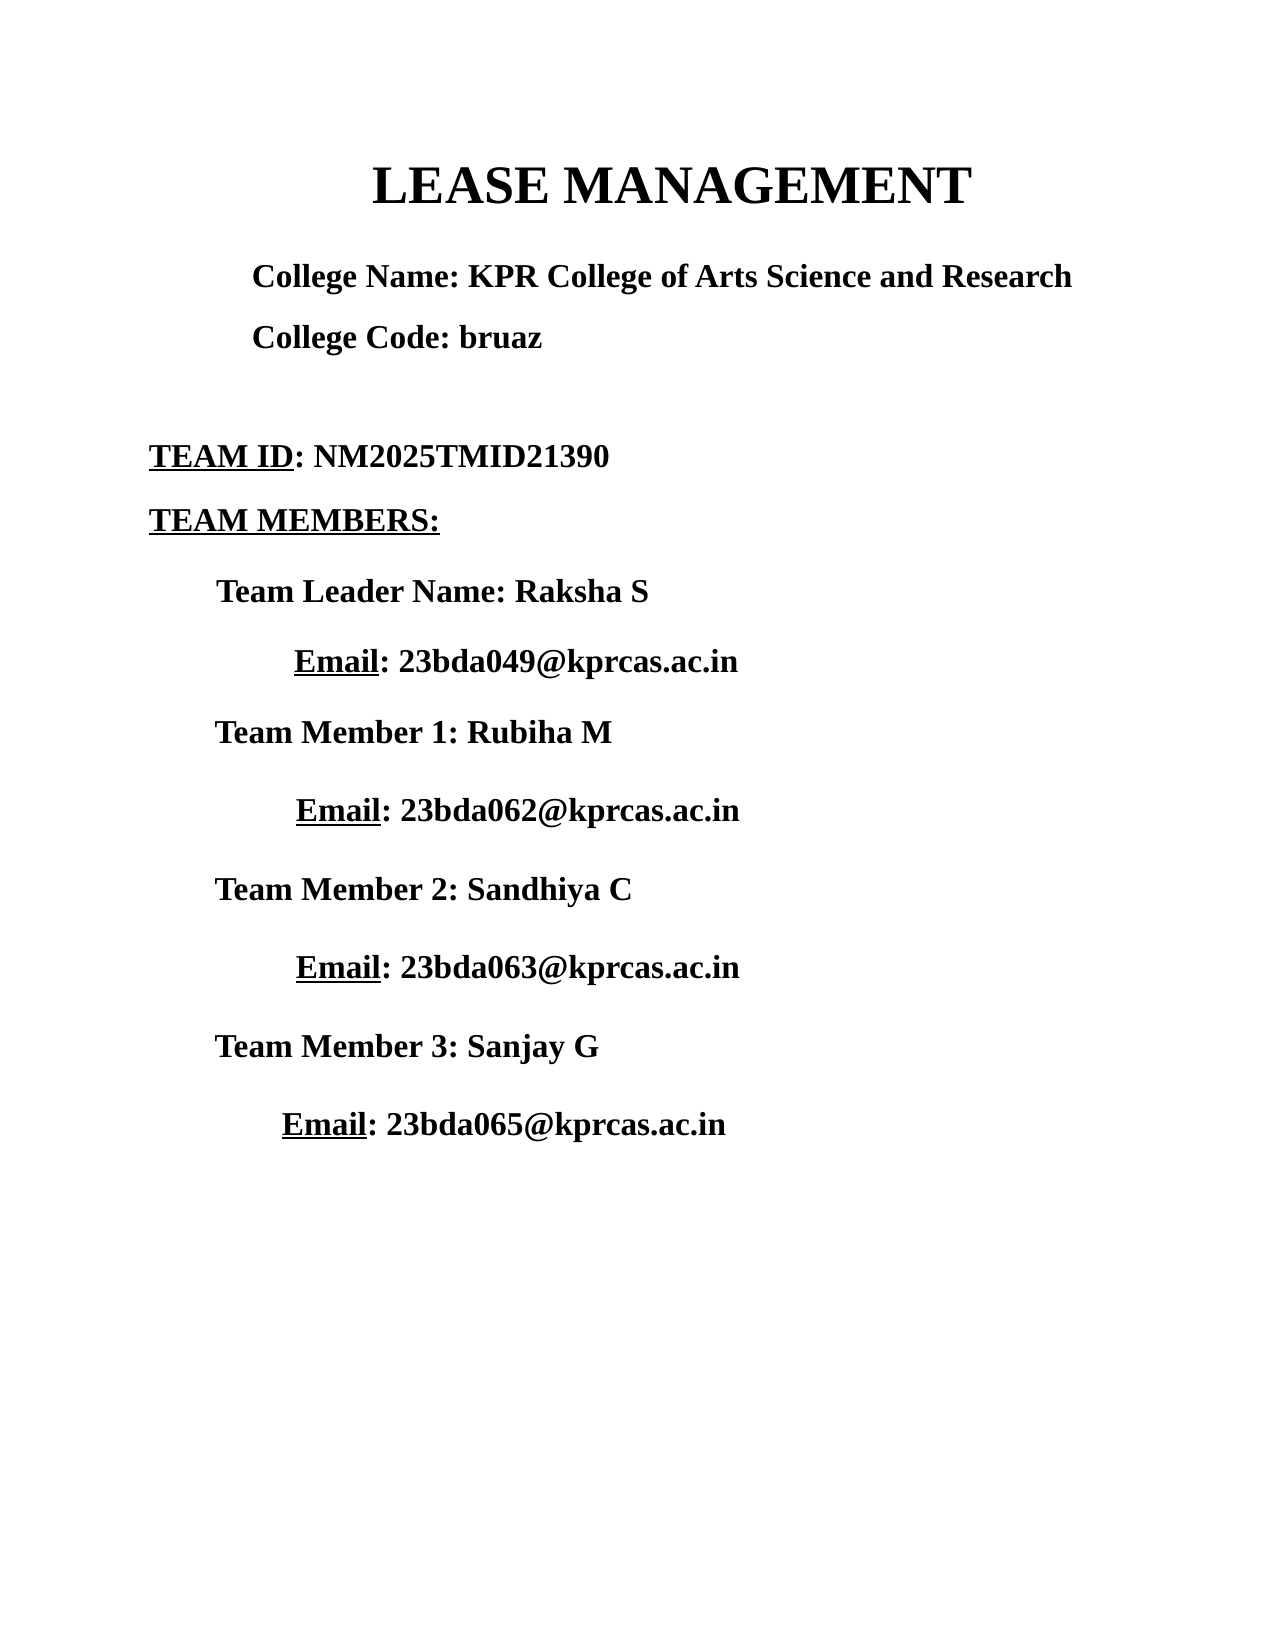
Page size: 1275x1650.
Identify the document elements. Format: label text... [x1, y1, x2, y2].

text Team Leader Name: Raksha S [207, 571, 1196, 609]
text Team Member 1: Rubiha M [207, 712, 1196, 751]
text Email: 23bda062@kprcas.ac.in [296, 791, 1196, 829]
text College Code: bruaz [202, 318, 1196, 356]
text Email: 23bda065@kprcas.ac.in [207, 1104, 1196, 1142]
text College Name: KPR College of Arts Science and Research [202, 256, 1196, 295]
text Email: 23bda049@kprcas.ac.in [269, 641, 1196, 680]
text Email: 23bda063@kprcas.ac.in [296, 948, 1196, 986]
text Team Member 2: Sandhiya C [207, 869, 1196, 908]
text TEAM ID: NM2025TMID21390 [148, 436, 1196, 474]
text TEAM MEMBERS: [148, 500, 1196, 538]
text Team Member 3: Sanjay G [207, 1026, 1196, 1065]
text LEASE MANAGEMENT [150, 153, 1196, 215]
